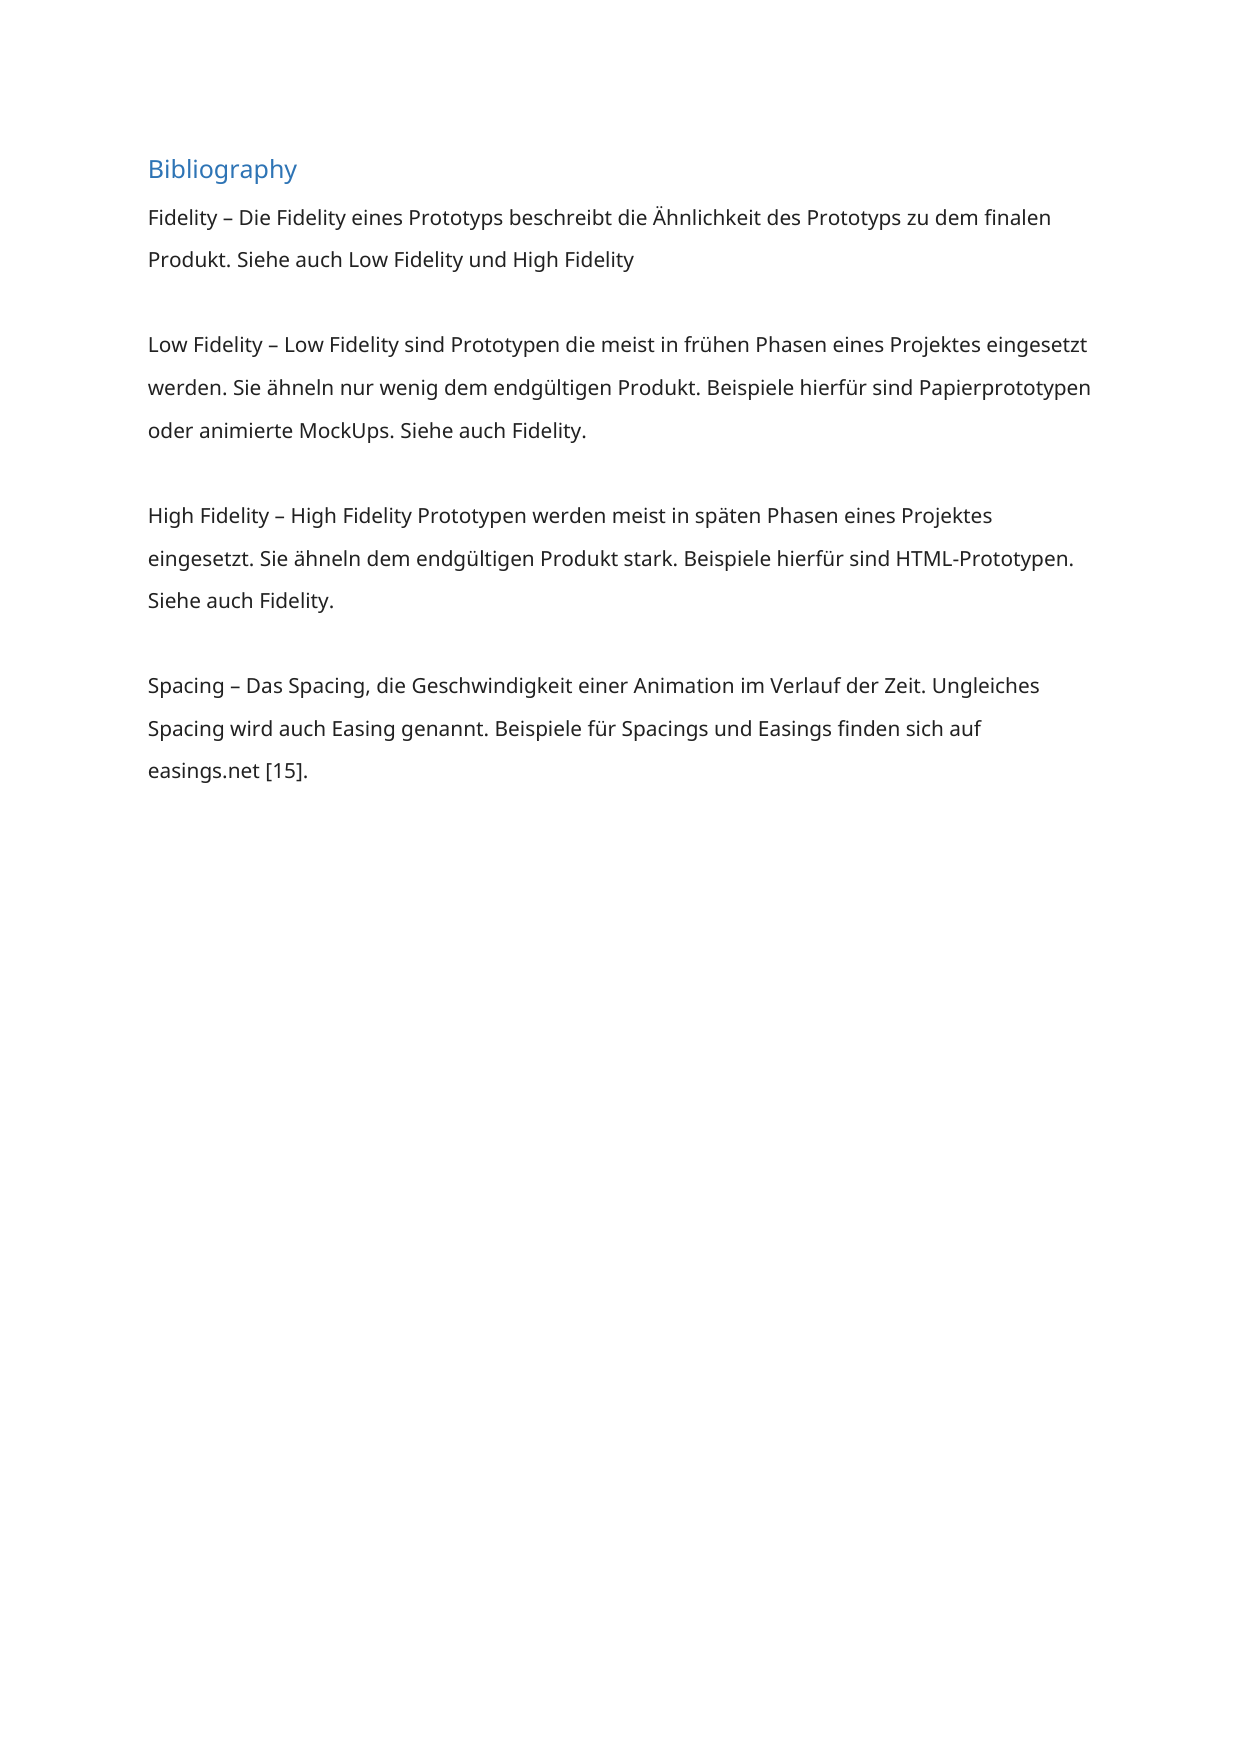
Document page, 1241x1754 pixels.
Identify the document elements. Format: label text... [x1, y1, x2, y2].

text Spacing – Das Spacing, die Geschwindigkeit einer Animation im Verlauf der Zeit. Ungleiches Spacing wird auch Easing genannt. Beispiele für Spacings und Easings finden sich auf easings.net [15]. [148, 671, 1093, 785]
text Low Fidelity – Low Fidelity sind Prototypen die meist in frühen Phasen eines Projektes eingesetzt werden. Sie ähneln nur wenig dem endgültigen Produkt. Beispiele hierfür sind Papierprototypen oder animierte MockUps. Siehe auch Fidelity. [148, 331, 1093, 444]
text High Fidelity – High Fidelity Prototypen werden meist in späten Phasen eines Projektes eingesetzt. Sie ähneln dem endgültigen Produkt stark. Beispiele hierfür sind HTML-Prototypen. Siehe auch Fidelity. [148, 501, 1093, 615]
text Fidelity – Die Fidelity eines Prototyps beschreibt die Ähnlichkeit des Prototyps zu dem finalen Produkt. Siehe auch Low Fidelity und High Fidelity [148, 203, 1093, 274]
subtitle Bibliography [148, 152, 1093, 186]
